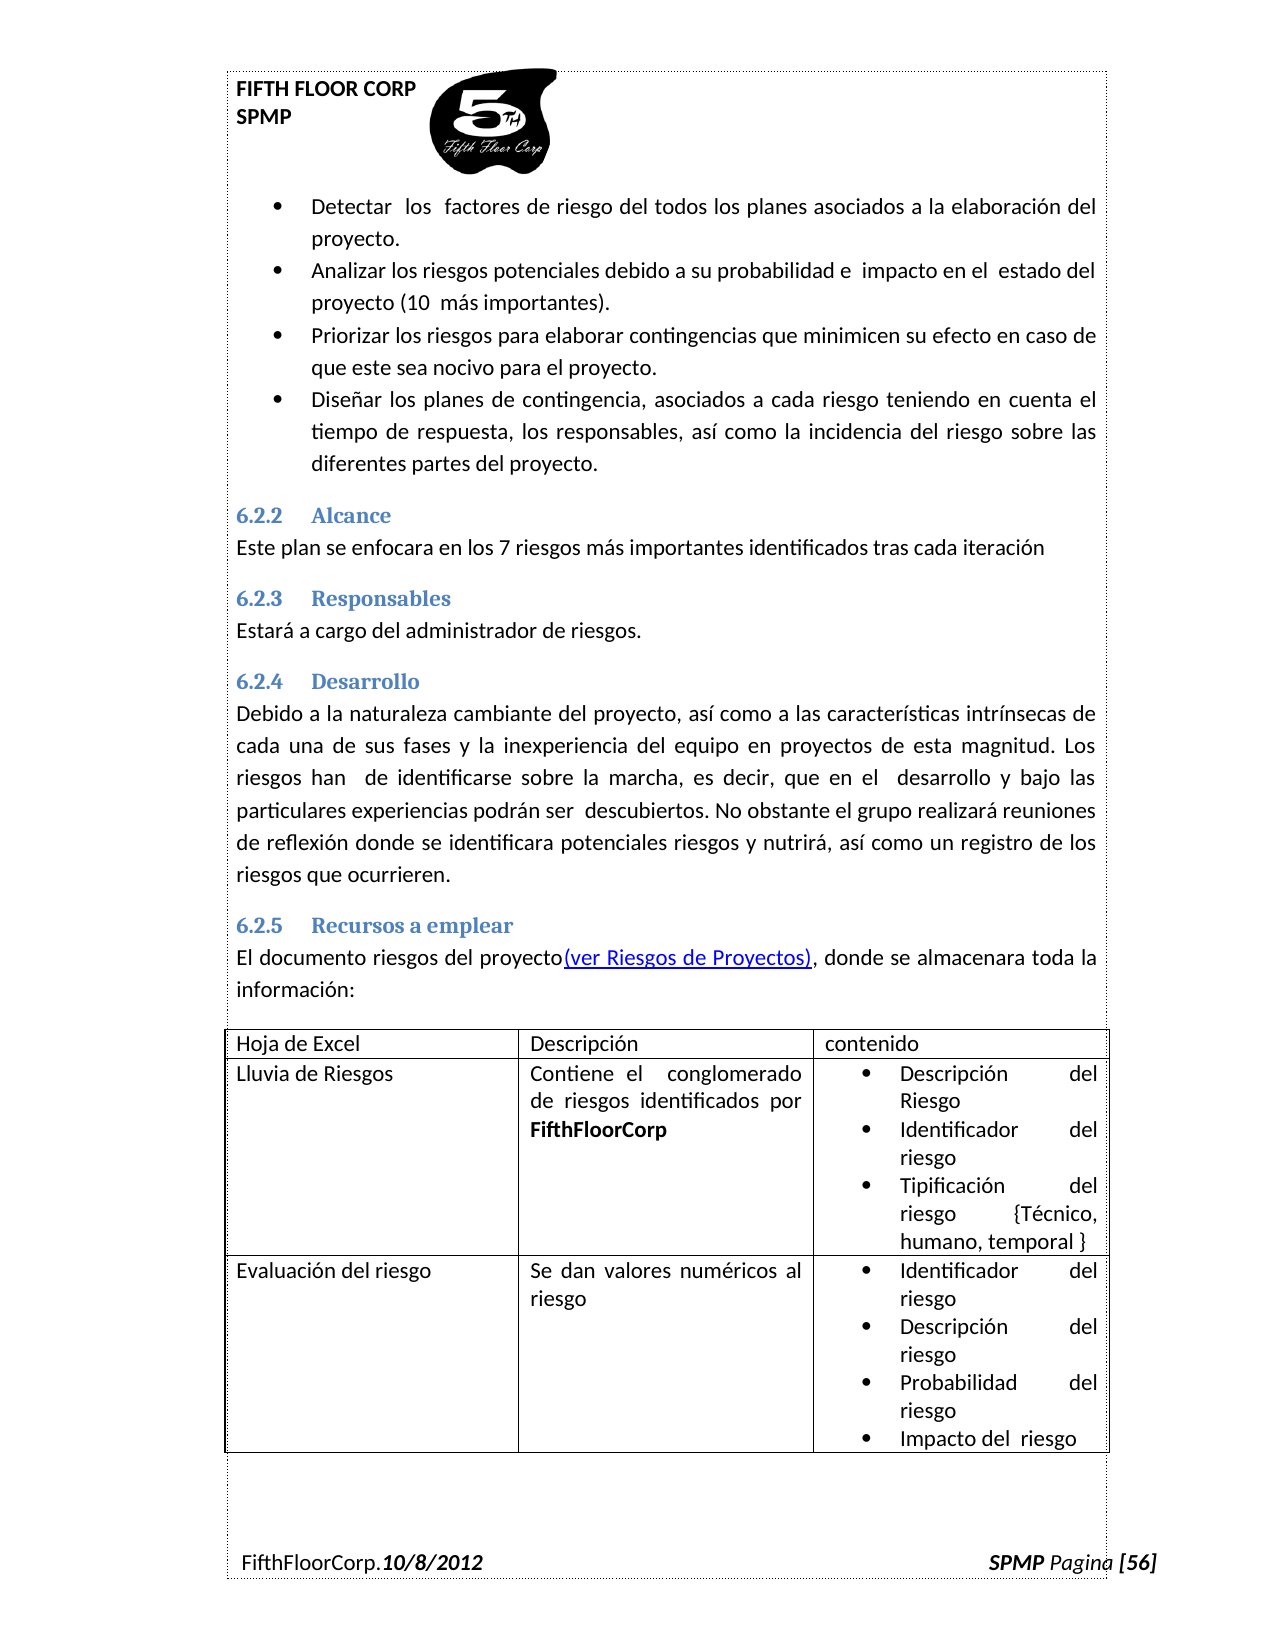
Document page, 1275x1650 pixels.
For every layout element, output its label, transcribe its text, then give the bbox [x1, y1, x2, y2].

subtitle Alcance [236, 502, 1098, 529]
picture [423, 60, 558, 178]
table_cell Descripción del Riesgo Identificador del riesgo Tipificación del riesgo {Técnico, humano, temporal } [814, 1059, 1109, 1255]
text Estará a cargo del administrador de riesgos. [236, 616, 1098, 644]
subtitle Desarrollo [236, 669, 1098, 695]
text Este plan se enfocara en los 7 riesgos más importantes identificados tras cada iteración [236, 533, 1098, 561]
list Diseñar los planes de contingencia, asociados a cada riesgo teniendo en cuenta el tiempo de respuesta, los responsables, así como la incidencia del riesgo sobre las diferentes partes del proyecto. [274, 385, 1098, 477]
subtitle Responsables [236, 586, 1098, 612]
table_header contenido [814, 1030, 1109, 1058]
table_cell Lluvia de Riesgos [226, 1059, 518, 1255]
table_cell Evaluación del riesgo [226, 1256, 518, 1452]
text Debido a la naturaleza cambiante del proyecto, así como a las características intrínsecas de cada una de sus fases y la inexperiencia del equipo en proyectos de esta magnitud. Los riesgos han de identificarse sobre la marcha, es decir, que en el desarrollo y bajo las particulares experiencias podrán ser descubiertos. No obstante el grupo realizará reuniones de reflexión donde se identificara potenciales riesgos y nutrirá, así como un registro de los riesgos que ocurrieren. [236, 699, 1098, 888]
subtitle Recursos a emplear [236, 913, 1098, 939]
table_cell Identificador del riesgo Descripción del riesgo Probabilidad del riesgo Impacto del riesgo Importancia (promedio) Tolerancia [814, 1256, 1109, 1452]
text El documento riesgos del proyecto(ver Riesgos de Proyectos), donde se almacenara toda la información: [236, 943, 1098, 1003]
list Detectar los factores de riesgo del todos los planes asociados a la elaboración del proyecto. [274, 192, 1098, 252]
list Analizar los riesgos potenciales debido a su probabilidad e impacto en el estado del proyecto (10 más importantes). [274, 256, 1098, 317]
table_header Descripción [519, 1030, 813, 1058]
list Priorizar los riesgos para elaborar contingencias que minimicen su efecto en caso de que este sea nocivo para el proyecto. [274, 321, 1098, 381]
table_cell Contiene el conglomerado de riesgos identificados por FifthFloorCorp [519, 1059, 813, 1255]
table_header Hoja de Excel [226, 1030, 518, 1058]
table_cell Se dan valores numéricos al riesgo [519, 1256, 813, 1452]
